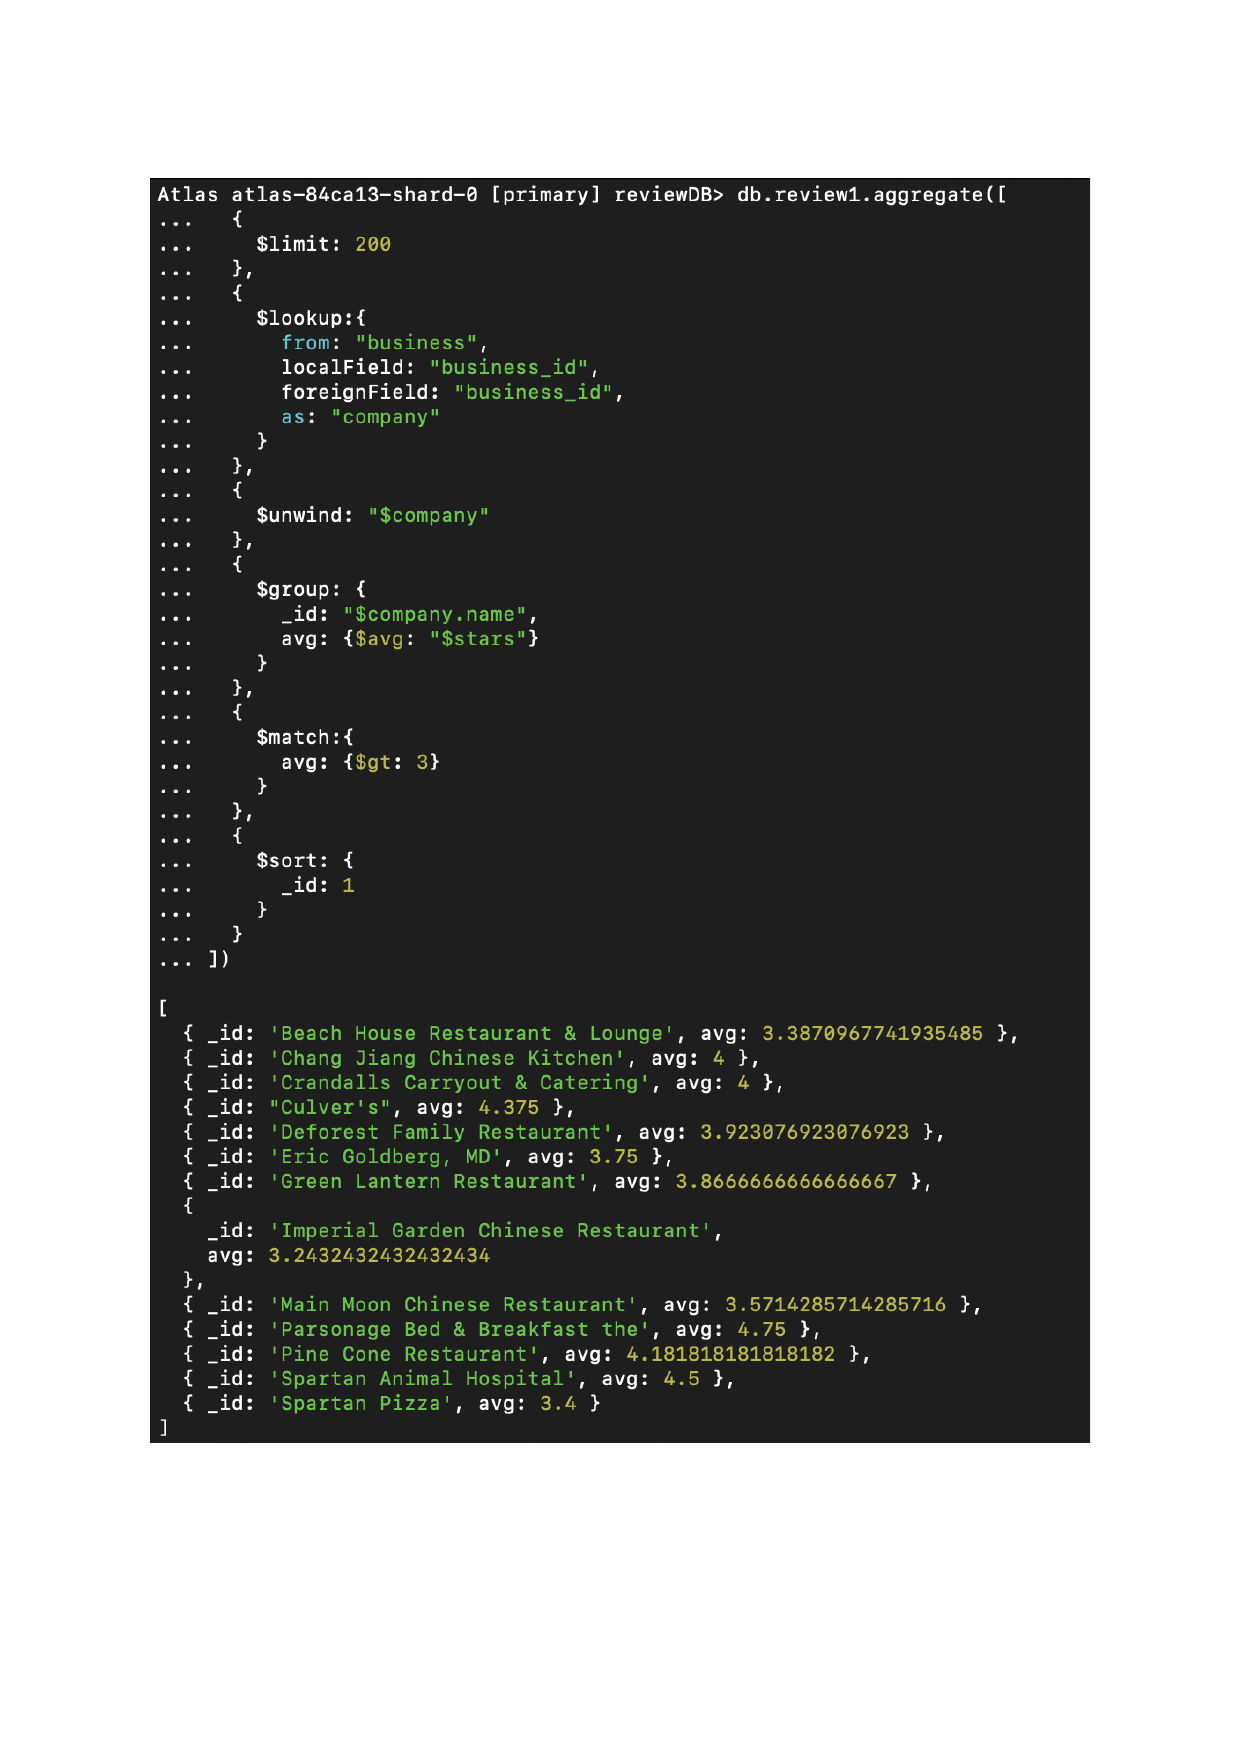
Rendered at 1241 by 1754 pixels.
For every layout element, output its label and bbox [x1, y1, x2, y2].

picture [150, 178, 1091, 1443]
